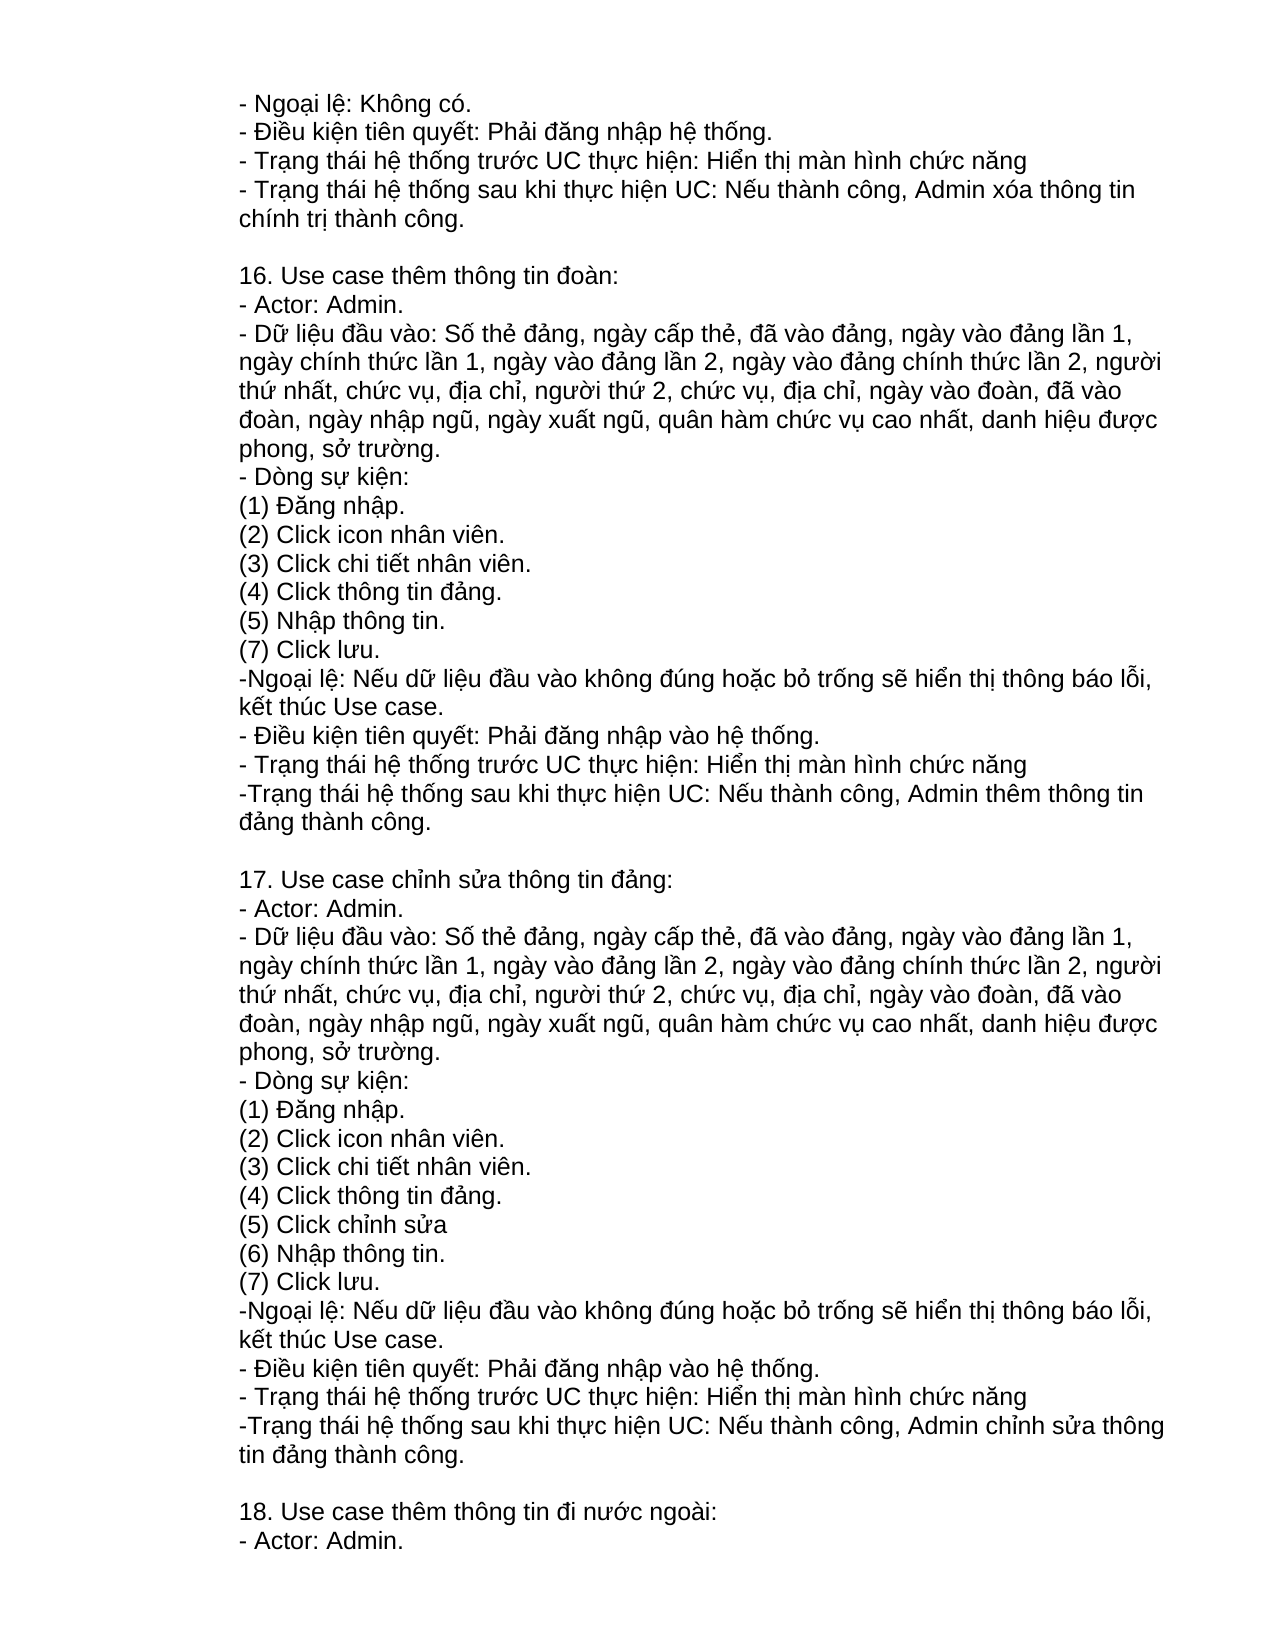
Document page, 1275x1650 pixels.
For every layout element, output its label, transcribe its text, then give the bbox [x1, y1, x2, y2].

list (5) Nhập thông tin. [239, 606, 1186, 635]
list (6) Nhập thông tin. [239, 1239, 1186, 1267]
list - Trạng thái hệ thống trước UC thực hiện: Hiển thị màn hình chức năng [239, 1382, 1186, 1411]
list 16. Use case thêm thông tin đoàn: [239, 261, 1186, 290]
list - Dòng sự kiện: [239, 1066, 1186, 1095]
list (7) Click lưu. [239, 1267, 1186, 1296]
list - Actor: Admin. [239, 894, 1186, 922]
list -Ngoại lệ: Nếu dữ liệu đầu vào không đúng hoặc bỏ trống sẽ hiển thị thông báo lỗi, kết thúc Use case. [239, 664, 1186, 721]
list (4) Click thông tin đảng. [239, 577, 1186, 606]
list (3) Click chi tiết nhân viên. [239, 549, 1186, 577]
list - Điều kiện tiên quyết: Phải đăng nhập vào hệ thống. [239, 1354, 1186, 1382]
list 17. Use case chỉnh sửa thông tin đảng: [239, 865, 1186, 894]
list - Dữ liệu đầu vào: Số thẻ đảng, ngày cấp thẻ, đã vào đảng, ngày vào đảng lần 1, ngày chính thức lần 1, ngày vào đảng lần 2, ngày vào đảng chính thức lần 2, người thứ nhất, chức vụ, địa chỉ, người thứ 2, chức vụ, địa chỉ, ngày vào đoàn, đã vào đoàn, ngày nhập ngũ, ngày xuất ngũ, quân hàm chức vụ cao nhất, danh hiệu được phong, sở trường. [239, 922, 1186, 1066]
list -Trạng thái hệ thống sau khi thực hiện UC: Nếu thành công, Admin chỉnh sửa thông tin đảng thành công. [239, 1411, 1186, 1469]
list - Điều kiện tiên quyết: Phải đăng nhập hệ thống. [239, 117, 1186, 146]
list - Trạng thái hệ thống trước UC thực hiện: Hiển thị màn hình chức năng [239, 750, 1186, 779]
list (1) Đăng nhập. [239, 1095, 1186, 1124]
list (7) Click lưu. [239, 635, 1186, 664]
list (5) Click chỉnh sửa [239, 1210, 1186, 1239]
list - Actor: Admin. [239, 1526, 1186, 1555]
list - Trạng thái hệ thống sau khi thực hiện UC: Nếu thành công, Admin xóa thông tin chính trị thành công. [239, 175, 1186, 232]
list (2) Click icon nhân viên. [239, 520, 1186, 549]
list - Actor: Admin. [239, 290, 1186, 319]
list -Trạng thái hệ thống sau khi thực hiện UC: Nếu thành công, Admin thêm thông tin đảng thành công. [239, 779, 1186, 836]
list (2) Click icon nhân viên. [239, 1124, 1186, 1152]
list - Dữ liệu đầu vào: Số thẻ đảng, ngày cấp thẻ, đã vào đảng, ngày vào đảng lần 1, ngày chính thức lần 1, ngày vào đảng lần 2, ngày vào đảng chính thức lần 2, người thứ nhất, chức vụ, địa chỉ, người thứ 2, chức vụ, địa chỉ, ngày vào đoàn, đã vào đoàn, ngày nhập ngũ, ngày xuất ngũ, quân hàm chức vụ cao nhất, danh hiệu được phong, sở trường. [239, 319, 1186, 462]
list - Điều kiện tiên quyết: Phải đăng nhập vào hệ thống. [239, 721, 1186, 750]
list -Ngoại lệ: Nếu dữ liệu đầu vào không đúng hoặc bỏ trống sẽ hiển thị thông báo lỗi, kết thúc Use case. [239, 1296, 1186, 1354]
list - Trạng thái hệ thống trước UC thực hiện: Hiển thị màn hình chức năng [239, 146, 1186, 175]
list 18. Use case thêm thông tin đi nước ngoài: [239, 1497, 1186, 1526]
list (3) Click chi tiết nhân viên. [239, 1152, 1186, 1181]
list (1) Đăng nhập. [239, 491, 1186, 520]
list - Ngoại lệ: Không có. [239, 89, 1186, 117]
list - Dòng sự kiện: [239, 462, 1186, 491]
list (4) Click thông tin đảng. [239, 1181, 1186, 1210]
